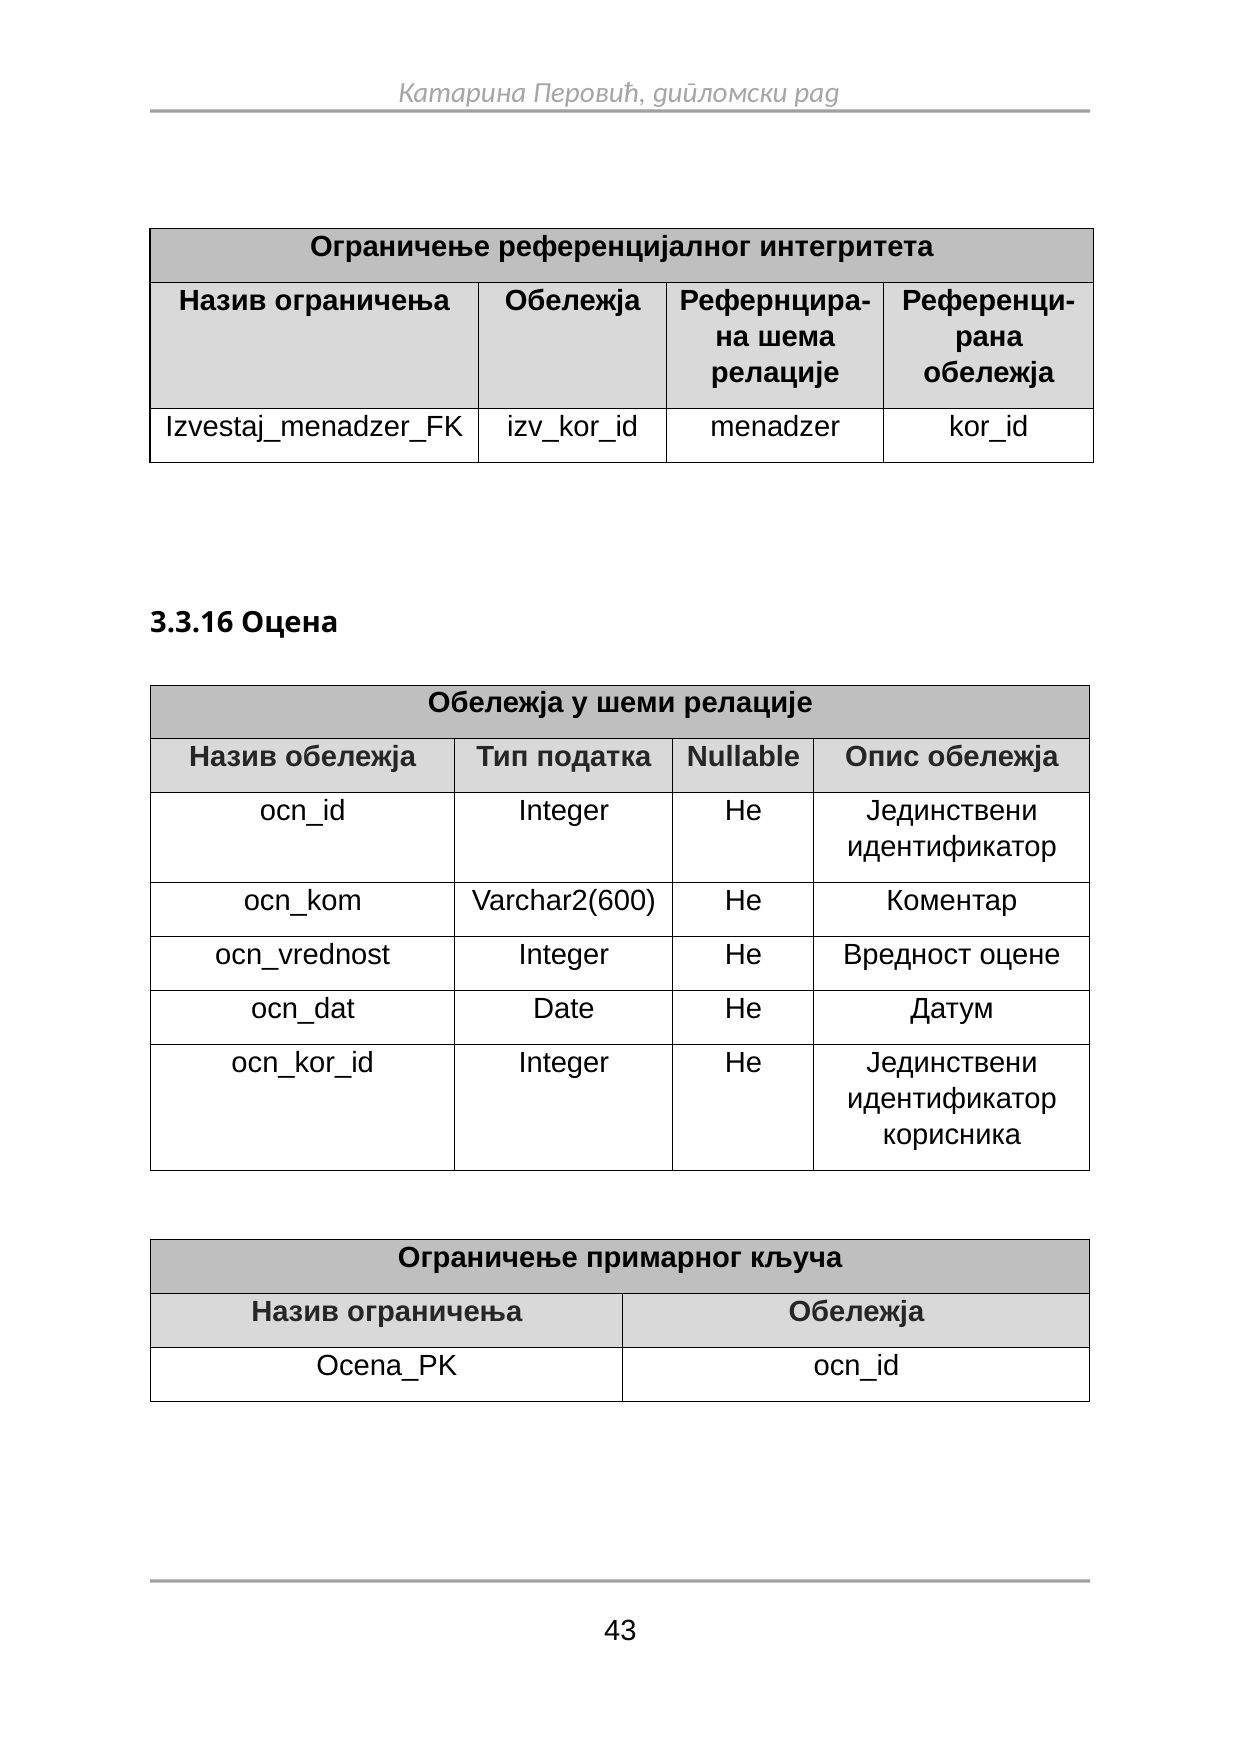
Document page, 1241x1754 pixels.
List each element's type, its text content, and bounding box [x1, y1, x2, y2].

table_cell izv_kor_id [479, 409, 666, 462]
table_cell Ocena_PK [151, 1348, 622, 1401]
table_cell ocn_vrednost [151, 937, 454, 990]
table_cell Nullable [673, 739, 813, 792]
table_cell Обележја [623, 1294, 1089, 1347]
table_cell Опис обележја [814, 739, 1089, 792]
table_cell Обележја [479, 283, 666, 408]
table_cell ocn_id [151, 793, 454, 882]
table_cell Коментар [814, 883, 1089, 936]
table_cell Датум [814, 991, 1089, 1044]
table_header Обележја у шеми релацијe [151, 686, 1089, 738]
table_cell kor_id [884, 409, 1093, 462]
table_cell Integer [455, 937, 672, 990]
table_cell Референци-рана обележја [884, 283, 1093, 408]
table_cell Назив ограничења [151, 283, 478, 408]
table_cell menadzer [667, 409, 883, 462]
subtitle 3.3.16 Оцена [150, 601, 1090, 641]
table_header Ограничење референцијалног интегритета [151, 229, 1093, 282]
table_cell Назив ограничења [151, 1294, 622, 1347]
table_header Ограничење примарног кључа [151, 1240, 1089, 1293]
table_cell ocn_id [623, 1348, 1089, 1401]
table_cell Не [673, 937, 813, 990]
table_cell Вредност оцене [814, 937, 1089, 990]
table_cell Тип податка [455, 739, 672, 792]
table_cell Integer [455, 1045, 672, 1170]
table_cell Integer [455, 793, 672, 882]
table_cell ocn_kor_id [151, 1045, 454, 1170]
table_cell Не [673, 883, 813, 936]
table_cell Рефернцира-на шема релације [667, 283, 883, 408]
table_cell Не [673, 793, 813, 882]
table_cell Јединствени идентификатор [814, 793, 1089, 882]
table_cell Date [455, 991, 672, 1044]
table_cell ocn_dat [151, 991, 454, 1044]
table_cell Назив обележја [151, 739, 454, 792]
table_cell Не [673, 1045, 813, 1170]
table_cell Јединствени идентификатор корисника [814, 1045, 1089, 1170]
table_cell Varchar2(600) [455, 883, 672, 936]
table_cell ocn_kom [151, 883, 454, 936]
table_cell Izvestaj_menadzer_FK [151, 409, 478, 462]
table_cell Не [673, 991, 813, 1044]
